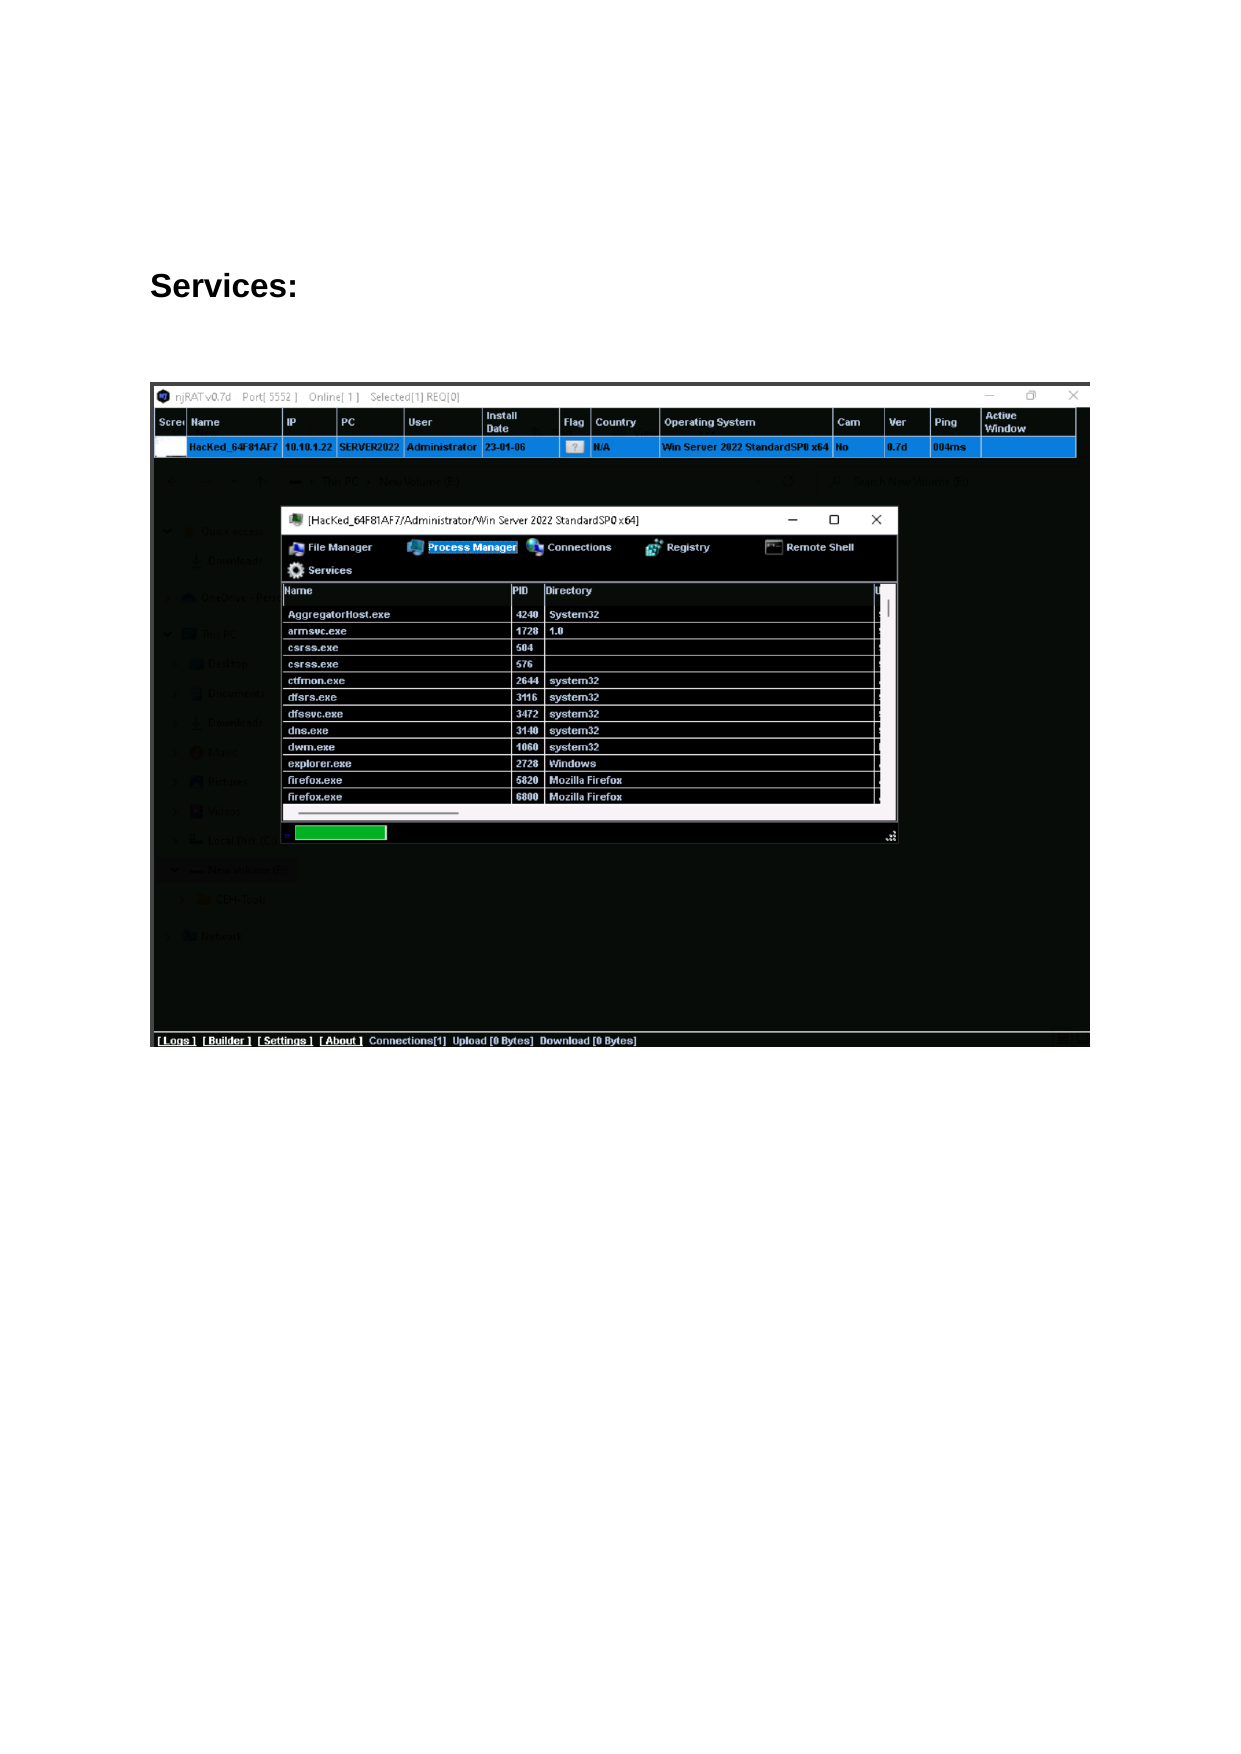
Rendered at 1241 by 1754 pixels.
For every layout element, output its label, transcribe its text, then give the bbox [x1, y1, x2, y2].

text Services: [150, 266, 1090, 305]
picture [150, 382, 1090, 1047]
